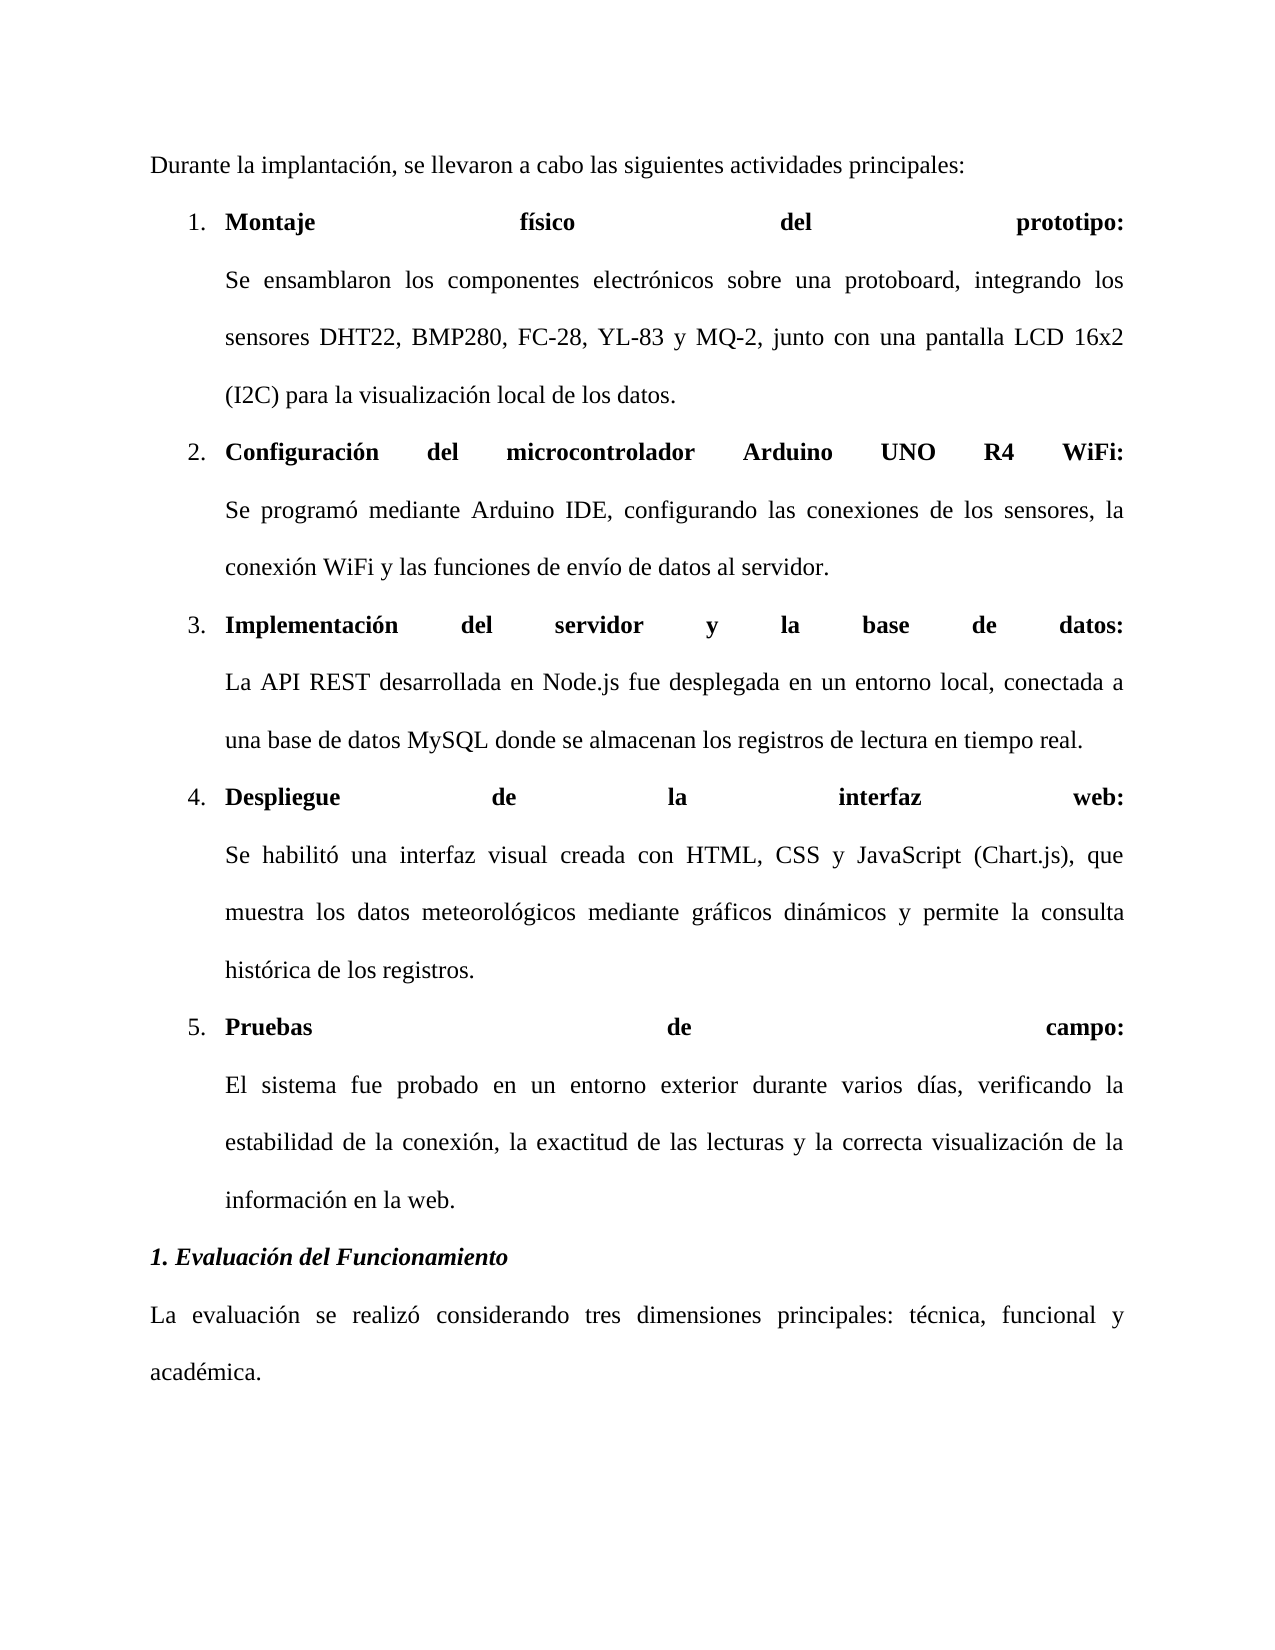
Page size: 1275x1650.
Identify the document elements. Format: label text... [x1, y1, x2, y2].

list Implementación del servidor y la base de datos: La API REST desarrollada en Node.js fue desplegada en un entorno local, conectada a una base de datos MySQL donde se almacenan los registros de lectura en tiempo real. [187, 610, 1125, 754]
list Despliegue de la interfaz web: Se habilitó una interfaz visual creada con HTML, CSS y JavaScript (Chart.js), que muestra los datos meteorológicos mediante gráficos dinámicos y permite la consulta histórica de los registros. [187, 782, 1125, 984]
text La evaluación se realizó considerando tres dimensiones principales: técnica, funcional y académica. [150, 1300, 1125, 1386]
text Durante la implantación, se llevaron a cabo las siguientes actividades principales: [150, 150, 1125, 179]
list Pruebas de campo: El sistema fue probado en un entorno exterior durante varios días, verificando la estabilidad de la conexión, la exactitud de las lecturas y la correcta visualización de la información en la web. [187, 1012, 1125, 1214]
subtitle 1. Evaluación del Funcionamiento [150, 1242, 1125, 1271]
list Montaje físico del prototipo: Se ensamblaron los componentes electrónicos sobre una protoboard, integrando los sensores DHT22, BMP280, FC-28, YL-83 y MQ-2, junto con una pantalla LCD 16x2 (I2C) para la visualización local de los datos. [187, 207, 1125, 409]
list Configuración del microcontrolador Arduino UNO R4 WiFi: Se programó mediante Arduino IDE, configurando las conexiones de los sensores, la conexión WiFi y las funciones de envío de datos al servidor. [187, 437, 1125, 581]
